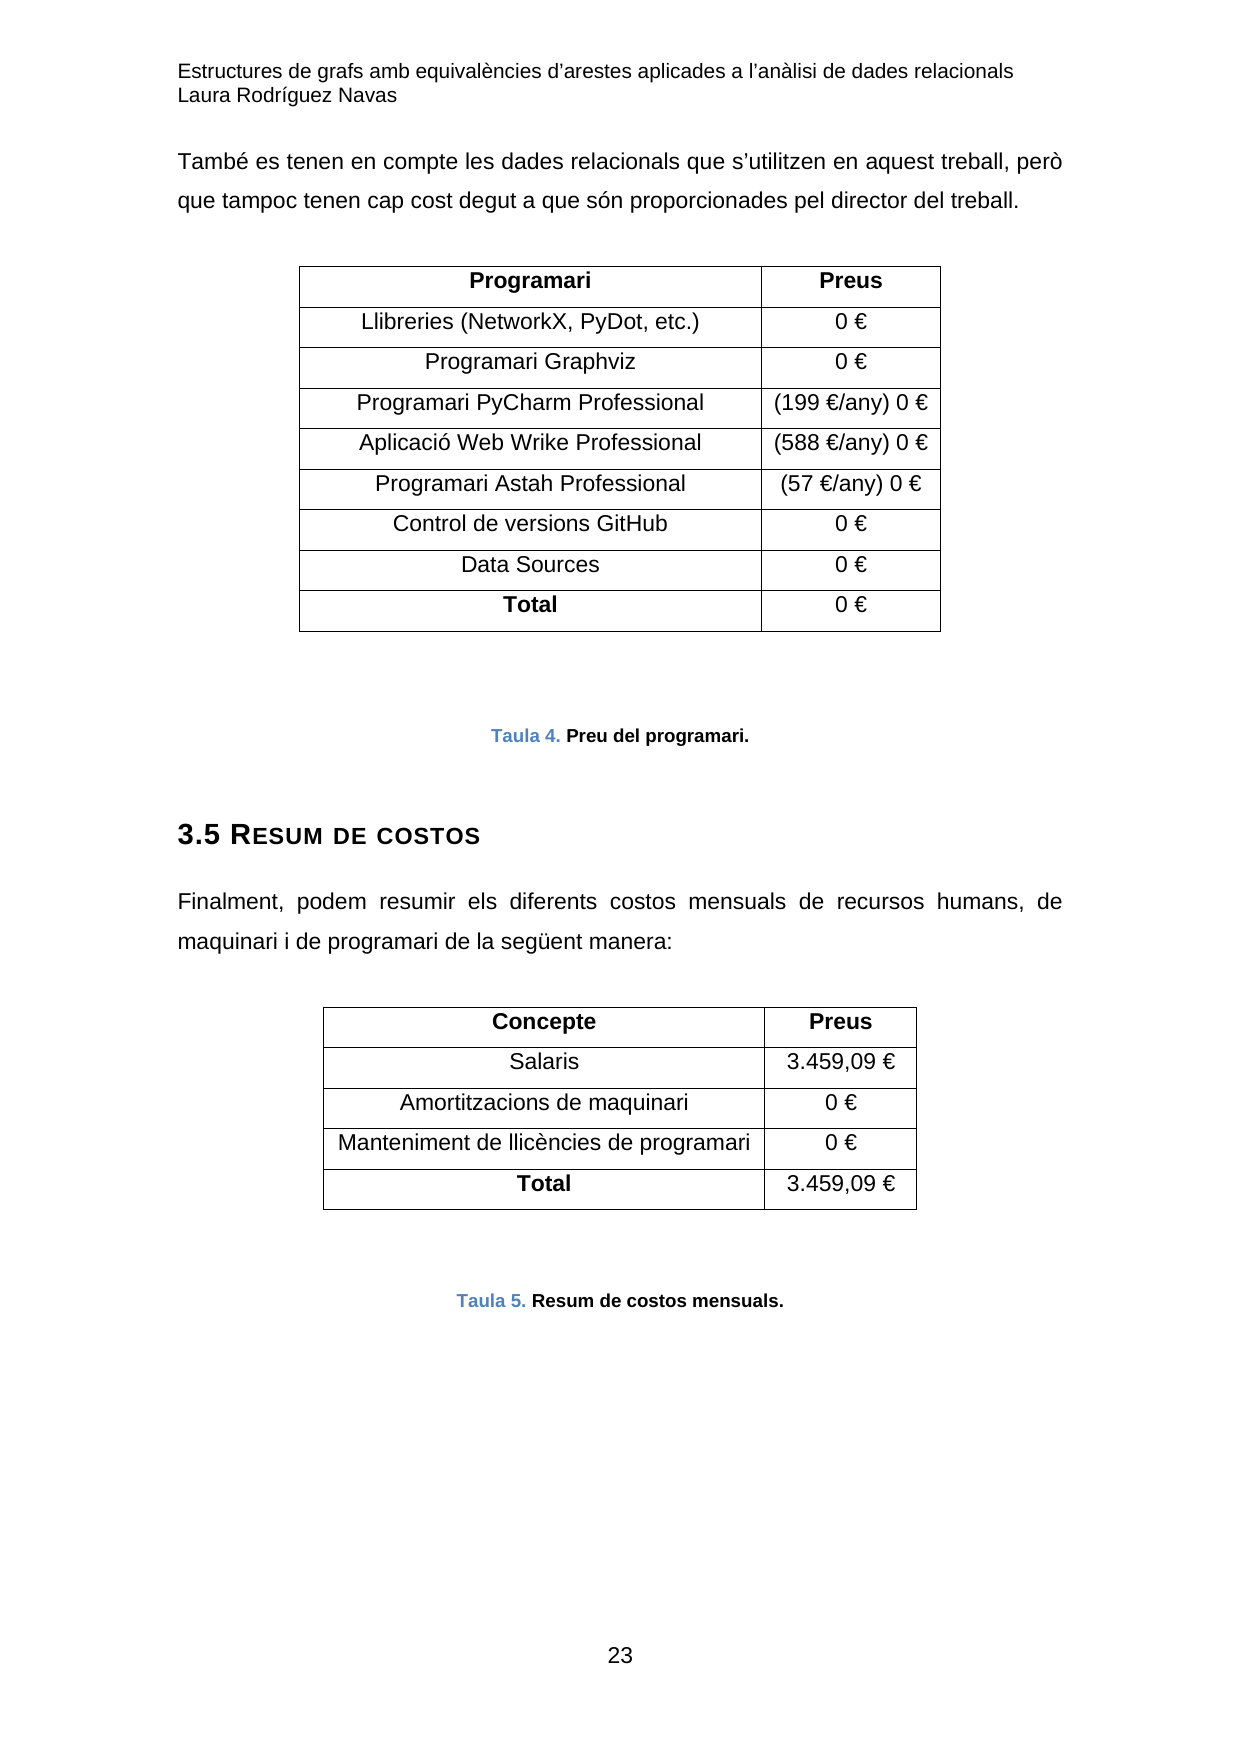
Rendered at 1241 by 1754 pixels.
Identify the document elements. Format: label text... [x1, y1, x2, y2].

table_cell Total [324, 1170, 764, 1209]
subtitle 3.5 Resum de costos [177, 817, 1063, 851]
text Finalment, podem resumir els diferents costos mensuals de recursos humans, de maquinari i de programari de la següent manera: [177, 888, 1063, 954]
table_cell 0 € [762, 510, 940, 550]
table_cell Aplicació Web Wrike Professional [300, 429, 761, 469]
table_cell Llibreries (NetworkX, PyDot, etc.) [300, 308, 761, 347]
text Taula 5. Resum de costos mensuals. [177, 1290, 1063, 1311]
text Taula 4. Preu del programari. [177, 724, 1063, 746]
table_cell 3.459,09 € [765, 1170, 916, 1209]
table_cell Programari PyCharm Professional [300, 389, 761, 428]
table_cell Manteniment de llicències de programari [324, 1129, 764, 1169]
table_cell Total [300, 591, 761, 631]
table_cell Amortitzacions de maquinari [324, 1089, 764, 1128]
table_cell Programari Graphviz [300, 348, 761, 388]
text També es tenen en compte les dades relacionals que s’utilitzen en aquest treball, però que tampoc tenen cap cost degut a que són proporcionades pel director del treball. [177, 148, 1063, 213]
table_cell Data Sources [300, 551, 761, 590]
table_cell (199 €/any) 0 € [762, 389, 940, 428]
table_cell 0 € [762, 308, 940, 347]
table_cell 0 € [765, 1129, 916, 1169]
table_header Preus [765, 1008, 916, 1047]
table_cell Control de versions GitHub [300, 510, 761, 550]
table_header Programari [300, 267, 761, 307]
table_cell Programari Astah Professional [300, 470, 761, 509]
table_cell (57 €/any) 0 € [762, 470, 940, 509]
table_cell 3.459,09 € [765, 1048, 916, 1088]
table_cell 0 € [762, 348, 940, 388]
table_cell 0 € [762, 551, 940, 590]
table_cell 0 € [762, 591, 940, 631]
table_cell 0 € [765, 1089, 916, 1128]
table_cell Salaris [324, 1048, 764, 1088]
table_header Concepte [324, 1008, 764, 1047]
table_header Preus [762, 267, 940, 307]
table_cell (588 €/any) 0 € [762, 429, 940, 469]
